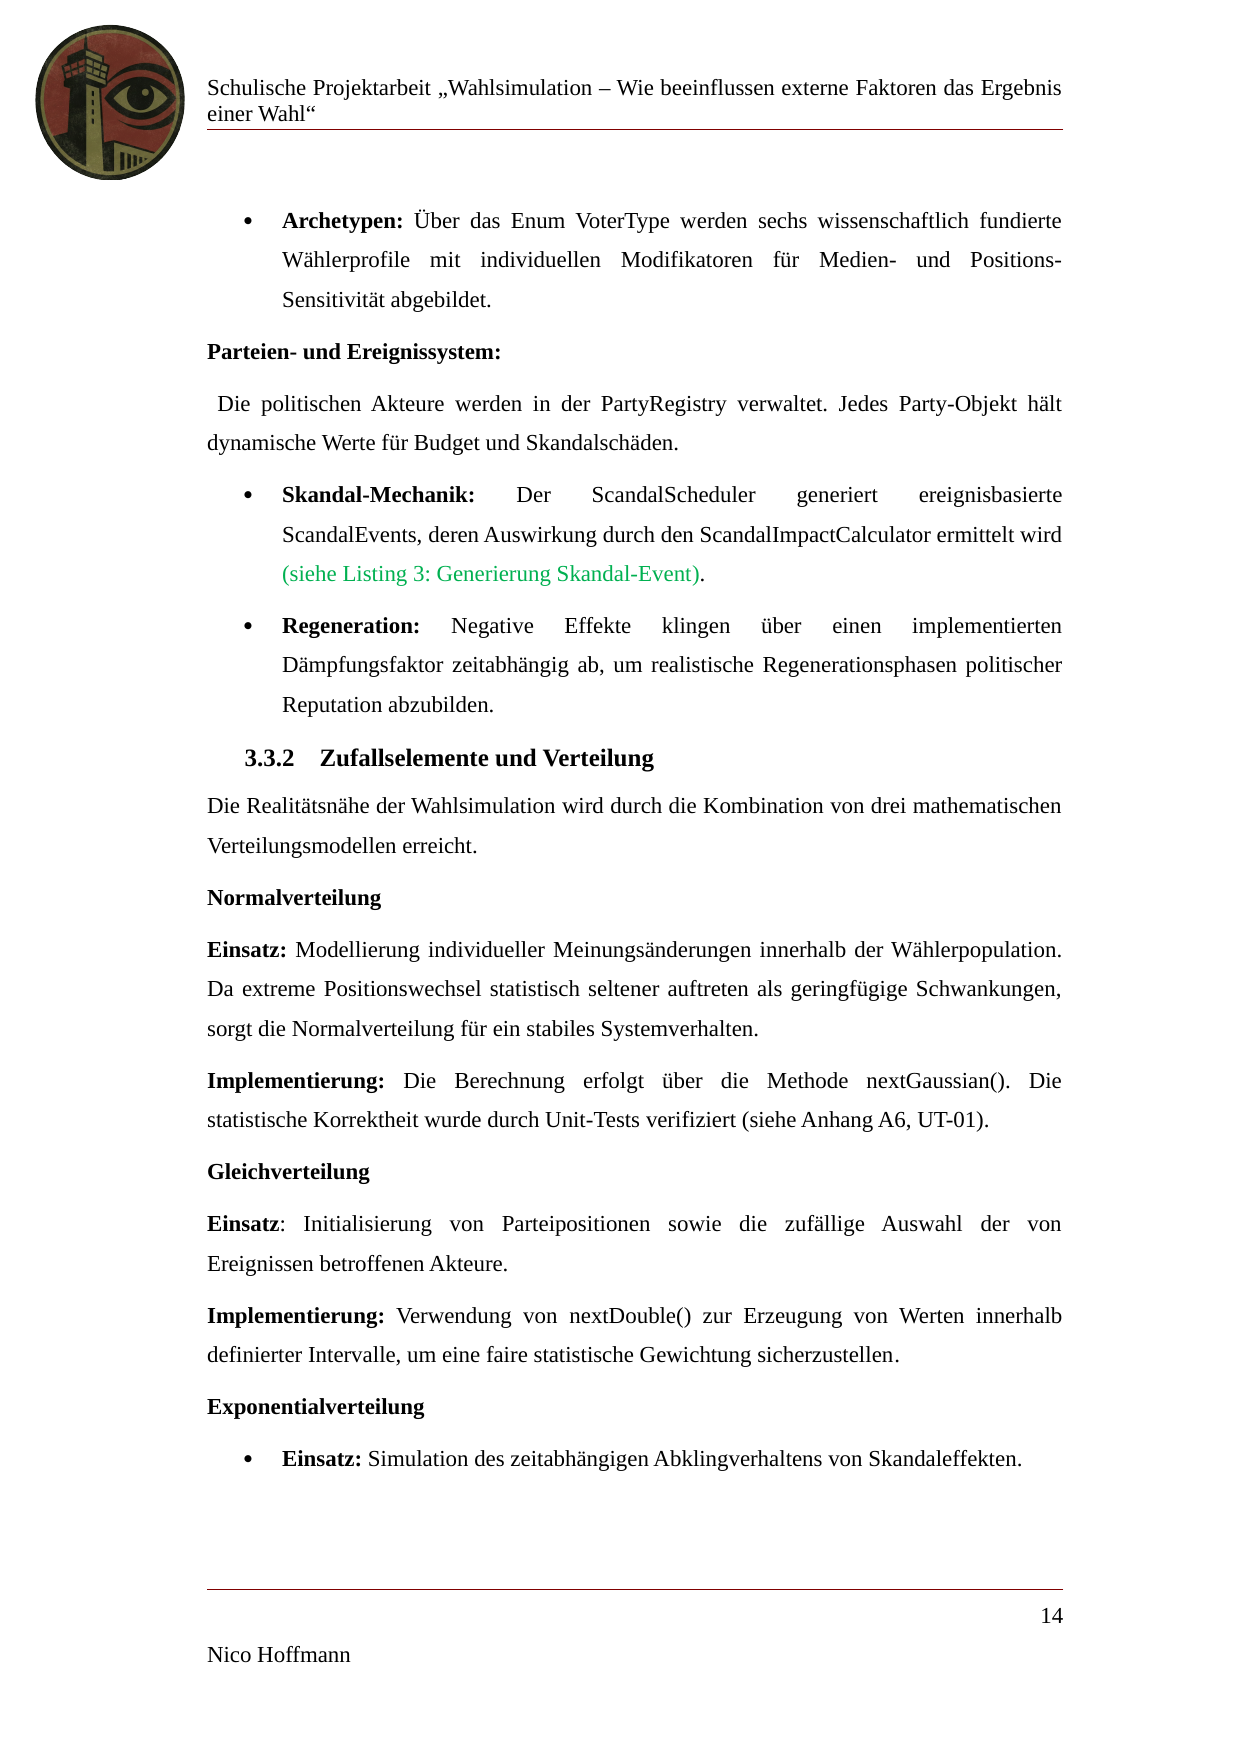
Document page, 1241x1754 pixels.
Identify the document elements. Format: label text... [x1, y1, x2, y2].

text Die Realitätsnähe der Wahlsimulation wird durch die Kombination von drei mathematischen Verteilungsmodellen erreicht. [207, 792, 1063, 858]
list Einsatz: Simulation des zeitabhängigen Abklingverhaltens von Skandaleffekten. [244, 1445, 1063, 1471]
text Normalverteilung [207, 884, 1063, 910]
text Gleichverteilung [207, 1158, 1063, 1184]
text Implementierung: Verwendung von nextDouble() zur Erzeugung von Werten innerhalb definierter Intervalle, um eine faire statistische Gewichtung sicherzustellen. [207, 1302, 1063, 1367]
text Implementierung: Die Berechnung erfolgt über die Methode nextGaussian(). Die statistische Korrektheit wurde durch Unit-Tests verifiziert (siehe Anhang A6, UT-01). [207, 1067, 1063, 1133]
list Skandal-Mechanik: Der ScandalScheduler generiert ereignisbasierte ScandalEvents, deren Auswirkung durch den ScandalImpactCalculator ermittelt wird (siehe Listing 3: Generierung Skandal-Event). [244, 481, 1063, 586]
text Parteien- und Ereignissystem: [207, 338, 1063, 364]
text Einsatz: Modellierung individueller Meinungsänderungen innerhalb der Wählerpopulation. Da extreme Positionswechsel statistisch seltener auftreten als geringfügige Schwankungen, sorgt die Normalverteilung für ein stabiles Systemverhalten. [207, 936, 1063, 1041]
text Exponentialverteilung [207, 1393, 1063, 1419]
text Die politischen Akteure werden in der PartyRegistry verwaltet. Jedes Party-Objekt hält dynamische Werte für Budget und Skandalschäden. [207, 390, 1063, 456]
text Einsatz: Initialisierung von Parteipositionen sowie die zufällige Auswahl der von Ereignissen betroffenen Akteure. [207, 1210, 1063, 1276]
list Regeneration: Negative Effekte klingen über einen implementierten Dämpfungsfaktor zeitabhängig ab, um realistische Regenerationsphasen politischer Reputation abzubilden. [244, 612, 1063, 717]
subtitle Zufallselemente und Verteilung [244, 743, 1063, 772]
list Archetypen: Über das Enum VoterType werden sechs wissenschaftlich fundierte Wählerprofile mit individuellen Modifikatoren für Medien- und Positions-Sensitivität abgebildet. [244, 207, 1063, 312]
picture [31, 23, 185, 180]
